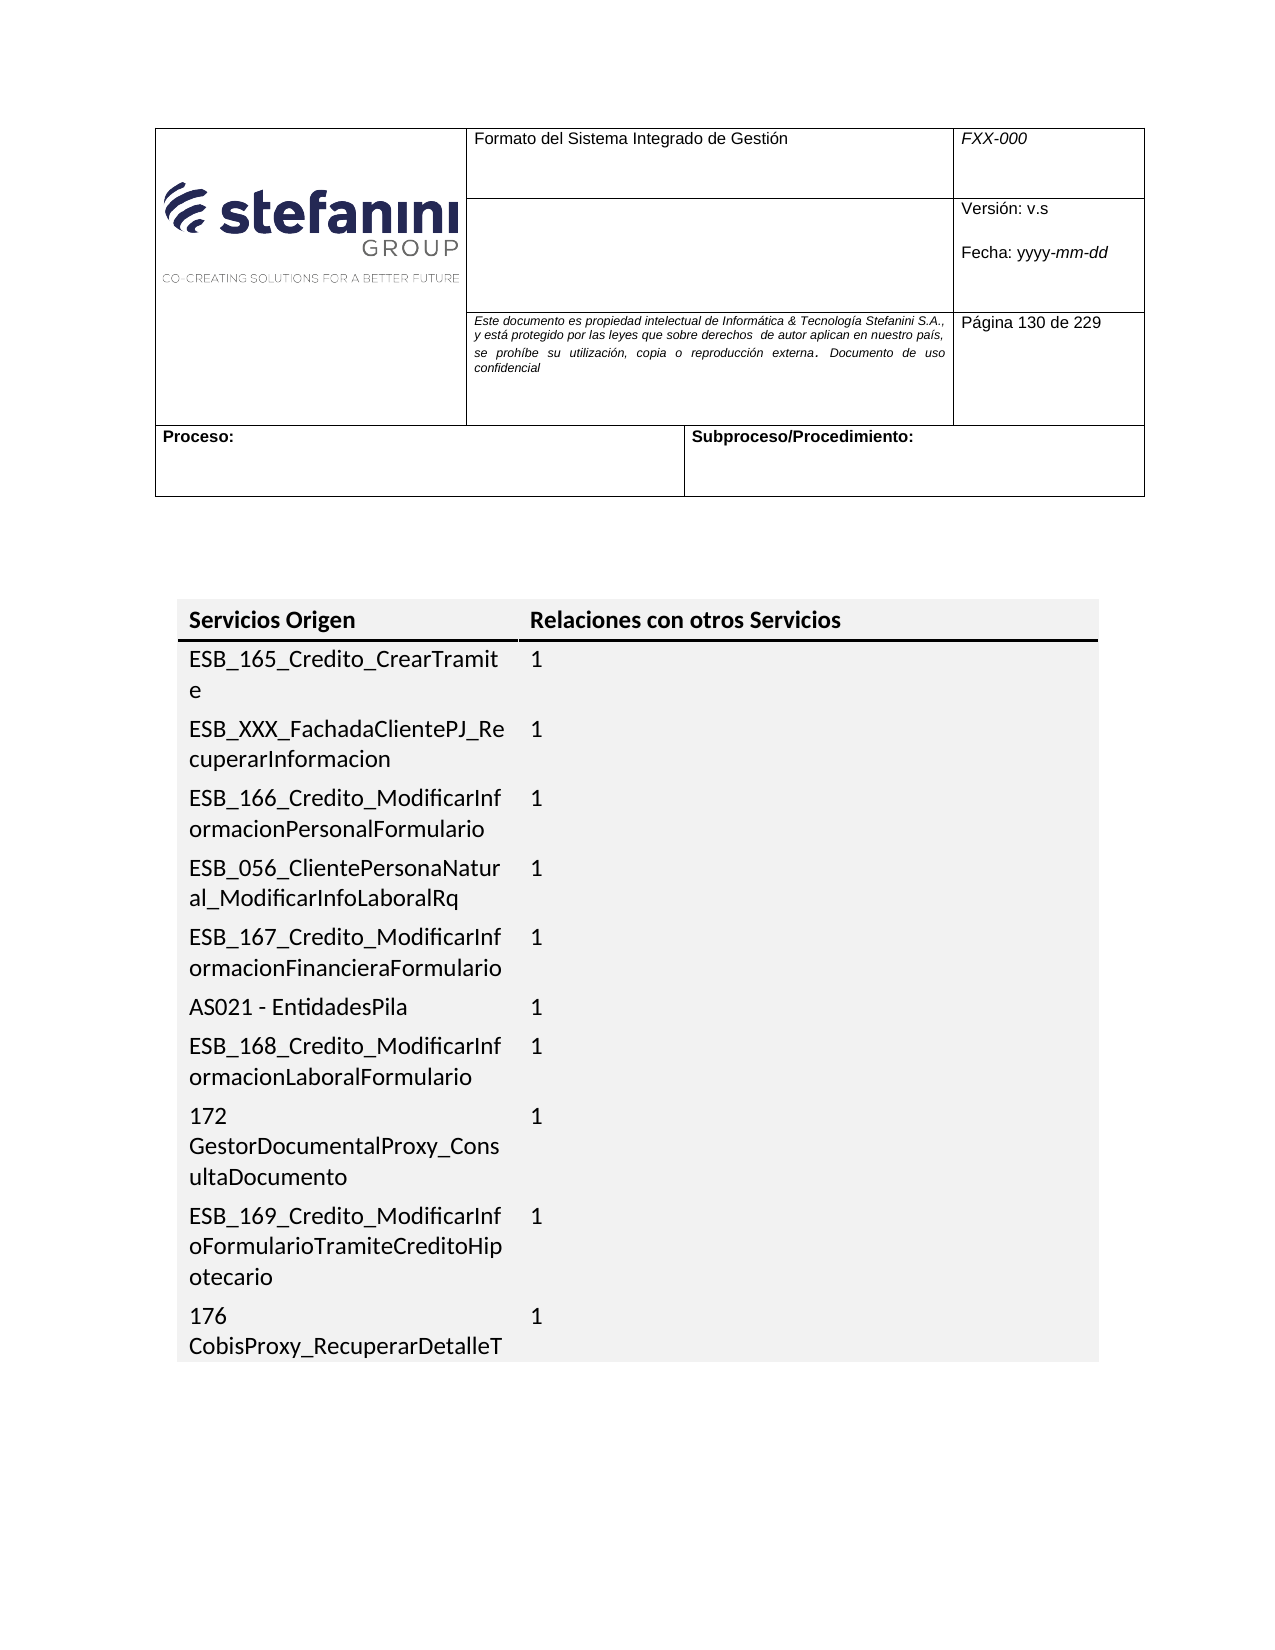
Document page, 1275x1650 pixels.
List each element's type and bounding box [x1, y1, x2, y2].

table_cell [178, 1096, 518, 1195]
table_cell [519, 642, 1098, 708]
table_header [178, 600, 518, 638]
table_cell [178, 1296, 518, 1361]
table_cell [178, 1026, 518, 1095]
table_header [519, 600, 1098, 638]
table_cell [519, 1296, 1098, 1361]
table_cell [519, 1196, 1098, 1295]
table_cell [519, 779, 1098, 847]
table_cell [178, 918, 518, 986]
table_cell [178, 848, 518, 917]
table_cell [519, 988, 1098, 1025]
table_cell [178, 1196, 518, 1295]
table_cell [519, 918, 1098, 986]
picture [162, 182, 460, 286]
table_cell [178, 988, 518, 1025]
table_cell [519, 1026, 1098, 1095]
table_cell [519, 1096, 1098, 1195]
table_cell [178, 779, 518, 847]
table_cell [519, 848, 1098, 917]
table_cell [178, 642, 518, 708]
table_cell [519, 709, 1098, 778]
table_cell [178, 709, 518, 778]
